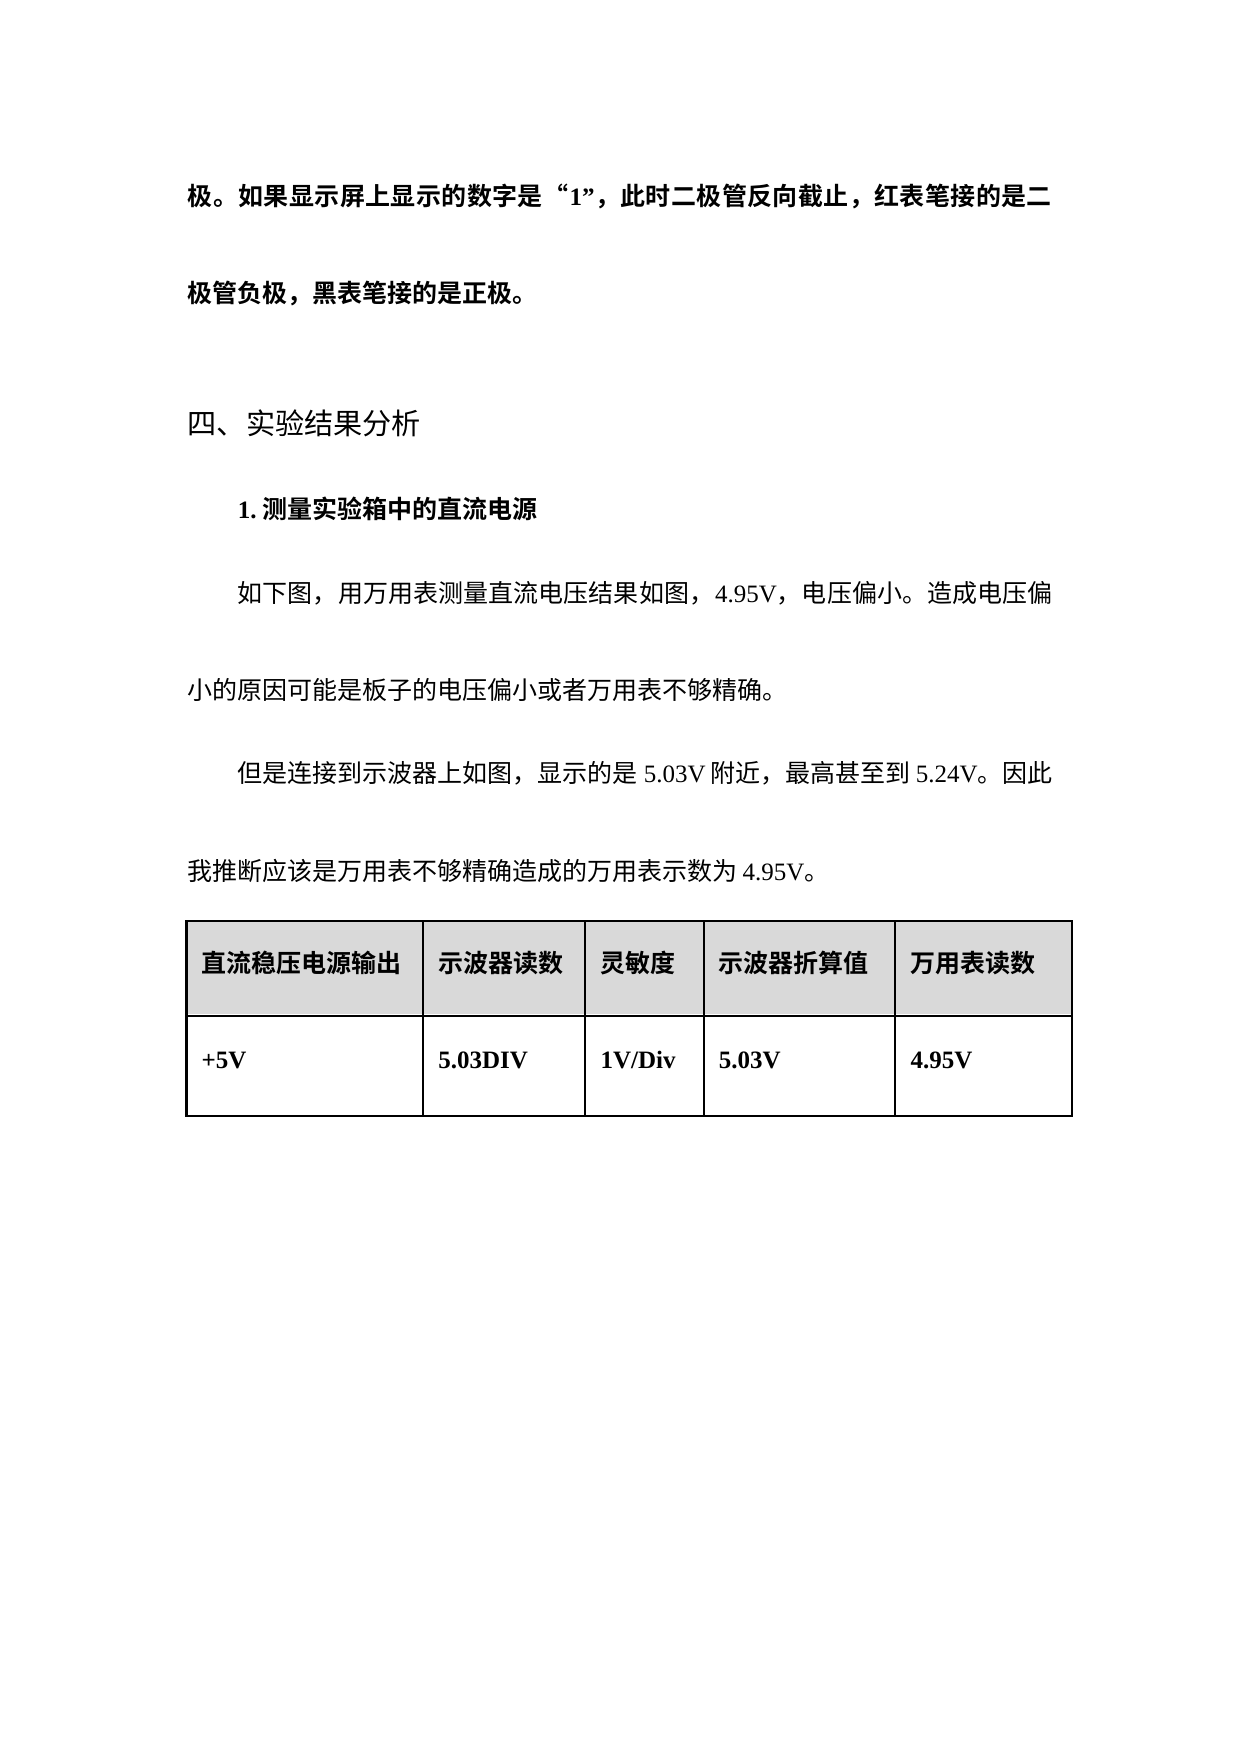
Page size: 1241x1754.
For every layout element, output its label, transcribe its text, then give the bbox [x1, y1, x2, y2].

table_header 灵敏度 [586, 922, 703, 1014]
table_header 示波器折算值 [705, 922, 894, 1014]
table_header 万用表读数 [896, 922, 1071, 1014]
table_cell 5.03DIV [424, 1017, 584, 1115]
text 1. 测量实验箱中的直流电源 [187, 476, 1053, 541]
table_cell 4.95V [896, 1017, 1071, 1115]
text 四、实验结果分析 [187, 389, 1053, 454]
table_cell 5.03V [705, 1017, 894, 1115]
table_header 直流稳压电源输出 [188, 922, 422, 1014]
table_cell 1V/Div [586, 1017, 703, 1115]
table_header 示波器读数 [424, 922, 584, 1014]
text 如下图，用万用表测量直流电压结果如图，4.95V，电压偏小。造成电压偏小的原因可能是板子的电压偏小或者万用表不够精确。 [187, 559, 1053, 721]
table_cell +5V [188, 1017, 422, 1115]
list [187, 162, 1053, 324]
text 但是连接到示波器上如图，显示的是5.03V附近，最高甚至到5.24V。因此我推断应该是万用表不够精确造成的万用表示数为4.95V。 [187, 739, 1053, 902]
